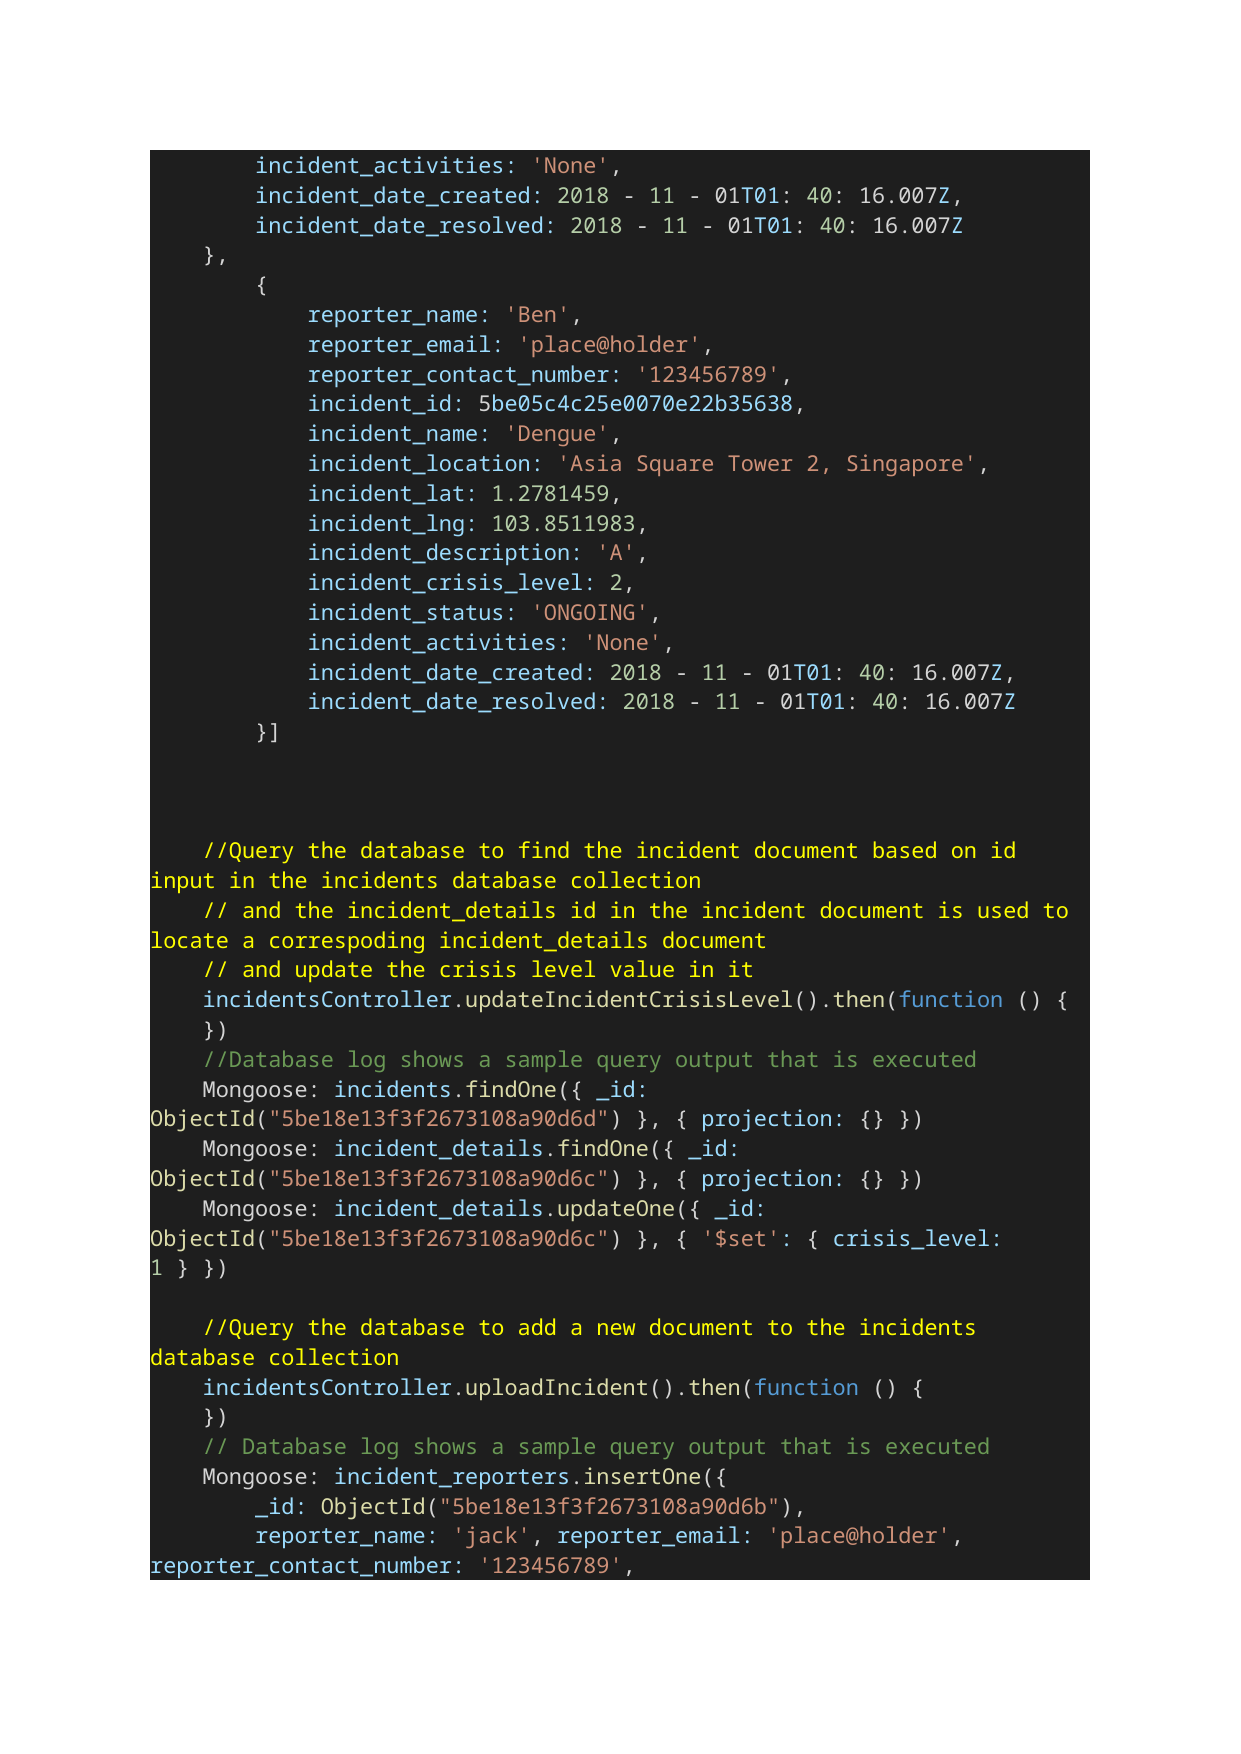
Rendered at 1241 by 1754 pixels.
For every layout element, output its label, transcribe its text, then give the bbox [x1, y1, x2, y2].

text // and update the crisis level value in it [150, 954, 1090, 984]
text incident_status: 'ONGOING', [150, 597, 1090, 627]
text incident_date_resolved: 2018 - 11 - 01T01: 40: 16.007Z [150, 686, 1090, 716]
text { [150, 269, 1090, 299]
text }] [150, 716, 1090, 746]
text incident_lat: 1.2781459, [150, 478, 1090, 507]
text reporter_email: 'place@holder', [150, 329, 1090, 358]
text }, [150, 239, 1090, 269]
text incident_name: 'Dengue', [150, 418, 1090, 448]
text }) [150, 1014, 1090, 1044]
text incident_location: 'Asia Square Tower 2, Singapore', [150, 448, 1090, 478]
text reporter_contact_number: '123456789', [150, 358, 1090, 388]
text incident_date_created: 2018 - 11 - 01T01: 40: 16.007Z, [150, 656, 1090, 686]
text Mongoose: incident_reporters.insertOne({ [150, 1461, 1090, 1491]
text //Query the database to find the incident document based on id input in the incidents database collection [150, 835, 1090, 895]
text Mongoose: incident_details.findOne({ _id: ObjectId("5be18e13f3f2673108a90d6c") }, { projection: {} }) [150, 1133, 1090, 1193]
text incident_crisis_level: 2, [150, 567, 1090, 597]
text incidentsController.uploadIncident().then(function () { [150, 1371, 1090, 1401]
text incidentsController.updateIncidentCrisisLevel().then(function () { [150, 984, 1090, 1014]
text incident_id: 5be05c4c25e0070e22b35638, [150, 388, 1090, 418]
text //Query the database to add a new document to the incidents database collection [150, 1312, 1090, 1371]
text reporter_name: 'Ben', [150, 299, 1090, 329]
text incident_lng: 103.8511983, [150, 507, 1090, 537]
text incident_description: 'A', [150, 537, 1090, 567]
text // Database log shows a sample query output that is executed [150, 1431, 1090, 1461]
text incident_date_created: 2018 - 11 - 01T01: 40: 16.007Z, [150, 180, 1090, 209]
text reporter_name: 'jack', reporter_email: 'place@holder', reporter_contact_number: '123456789', [150, 1520, 1090, 1580]
text incident_date_resolved: 2018 - 11 - 01T01: 40: 16.007Z [150, 209, 1090, 239]
text incident_activities: 'None', [150, 627, 1090, 656]
text _id: ObjectId("5be18e13f3f2673108a90d6b"), [150, 1491, 1090, 1520]
text Mongoose: incident_details.updateOne({ _id: ObjectId("5be18e13f3f2673108a90d6c") }, { '$set': { crisis_level: 1 } }) [150, 1193, 1090, 1282]
text }) [150, 1401, 1090, 1431]
text // and the incident_details id in the incident document is used to locate a correspoding incident_details document [150, 895, 1090, 954]
text //Database log shows a sample query output that is executed [150, 1044, 1090, 1073]
text incident_activities: 'None', [150, 150, 1090, 180]
text Mongoose: incidents.findOne({ _id: ObjectId("5be18e13f3f2673108a90d6d") }, { projection: {} }) [150, 1073, 1090, 1133]
